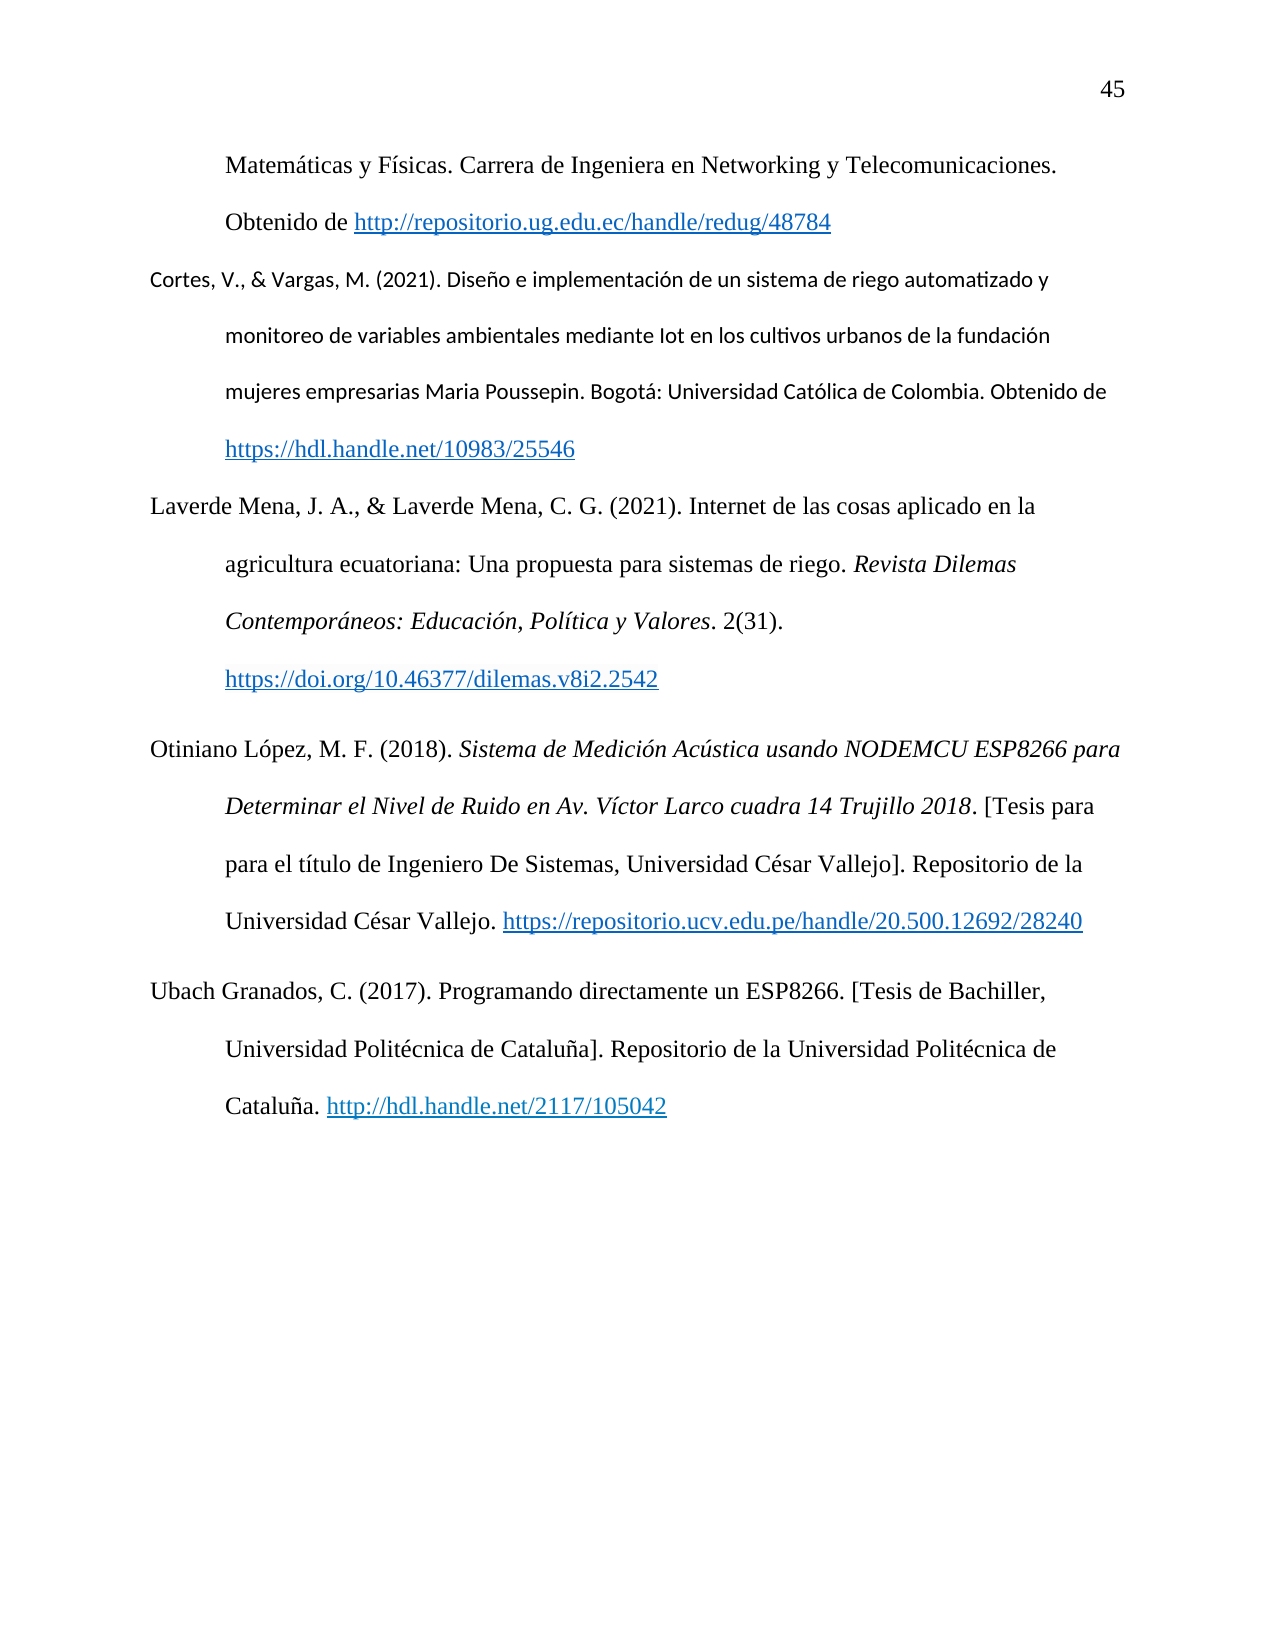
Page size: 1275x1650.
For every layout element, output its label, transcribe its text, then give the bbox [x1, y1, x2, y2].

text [150, 150, 1125, 236]
text Cortes, V., & Vargas, M. (2021). Diseño e implementación de un sistema de riego automatizado y monitoreo de variables ambientales mediante Iot en los cultivos urbanos de la fundación mujeres empresarias Maria Poussepin. Bogotá: Universidad Católica de Colombia. Obtenido de https://hdl.handle.net/10983/25546 [150, 265, 1125, 463]
text Ubach Granados, C. (2017). Programando directamente un ESP8266. [Tesis de Bachiller, Universidad Politécnica de Cataluña]. Repositorio de la Universidad Politécnica de Cataluña. http://hdl.handle.net/2117/105042 [150, 976, 1125, 1120]
text Otiniano López, M. F. (2018). Sistema de Medición Acústica usando NODEMCU ESP8266 para Determinar el Nivel de Ruido en Av. Víctor Larco cuadra 14 Trujillo 2018. [Tesis para para el título de Ingeniero De Sistemas, Universidad César Vallejo]. Repositorio de la Universidad César Vallejo. https://repositorio.ucv.edu.pe/handle/20.500.12692/28240 [150, 734, 1125, 935]
text Laverde Mena, J. A., & Laverde Mena, C. G. (2021). Internet de las cosas aplicado en la agricultura ecuatoriana: Una propuesta para sistemas de riego. Revista Dilemas Contemporáneos: Educación, Política y Valores. 2(31). https://doi.org/10.46377/dilemas.v8i2.2542 [150, 491, 1125, 693]
